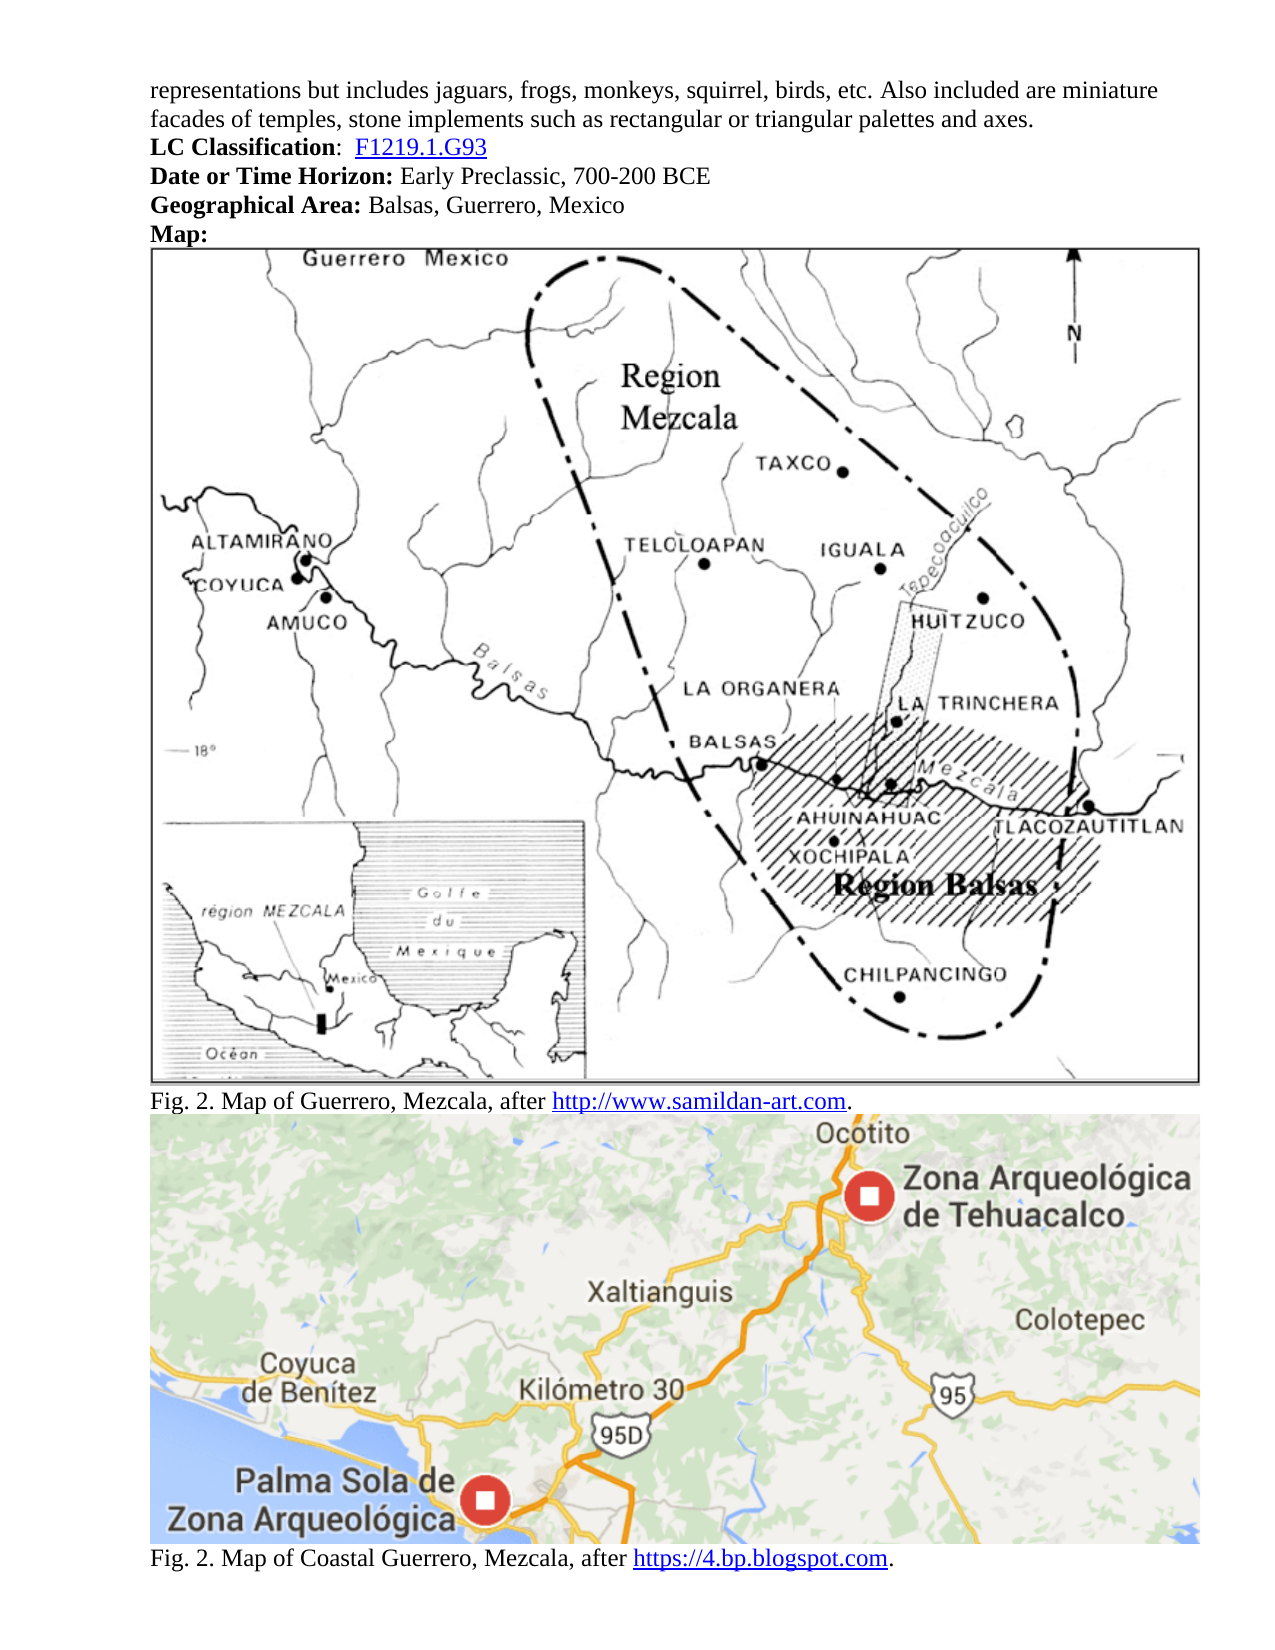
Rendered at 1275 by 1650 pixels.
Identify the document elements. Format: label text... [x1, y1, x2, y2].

text Geographical Area: Balsas, Guerrero, Mexico [150, 190, 1200, 219]
picture [150, 1114, 1200, 1544]
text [150, 75, 1200, 132]
text Map: [150, 219, 1200, 247]
text Fig. 2. Map of Guerrero, Mezcala, after http://www.samildan-art.com. [150, 1086, 1200, 1114]
text LC Classification: F1219.1.G93 [150, 132, 1200, 161]
text Fig. 2. Map of Coastal Guerrero, Mezcala, after https://4.bp.blogspot.com. [150, 1544, 1200, 1572]
picture [150, 247, 1200, 1086]
text Date or Time Horizon: Early Preclassic, 700-200 BCE [150, 161, 1200, 190]
